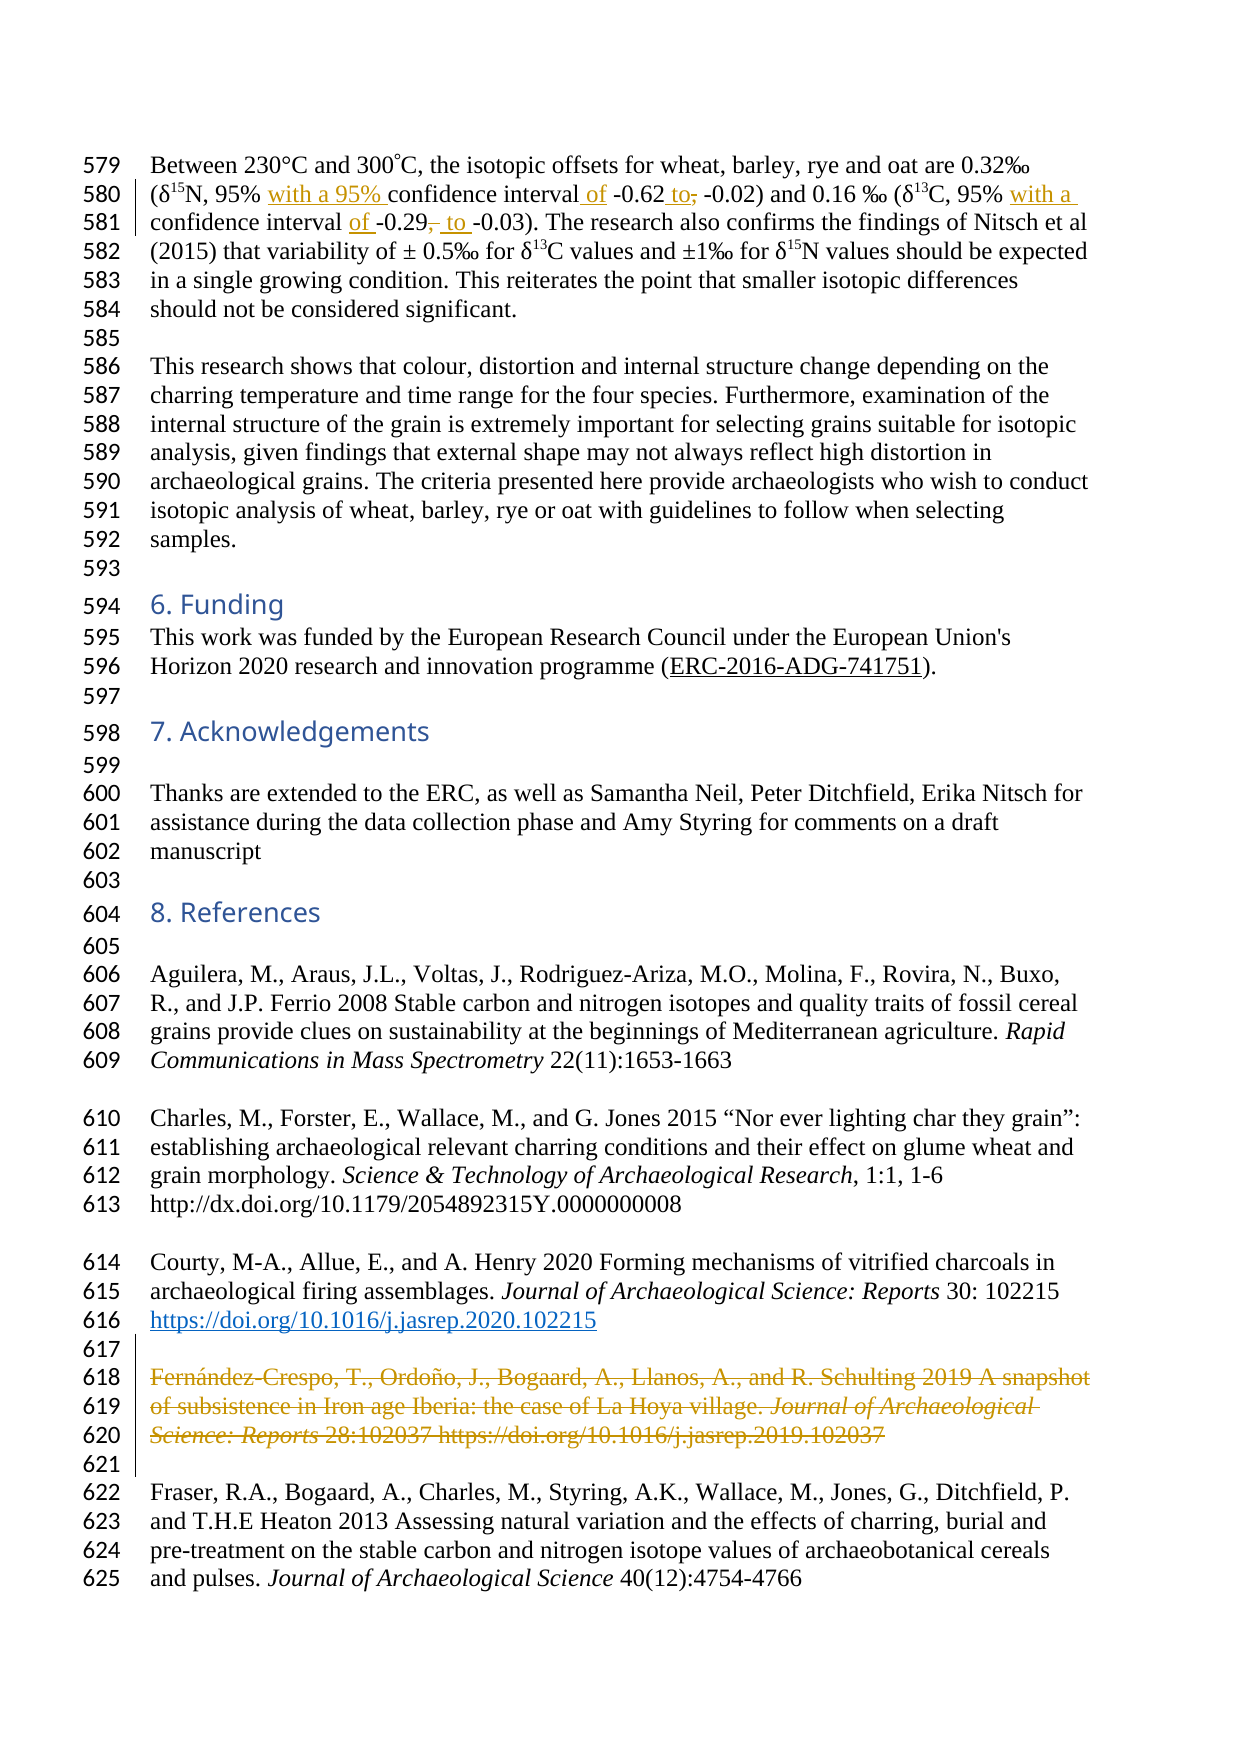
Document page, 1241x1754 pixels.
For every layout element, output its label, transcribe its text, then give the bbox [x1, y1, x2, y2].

text Charles, M., Forster, E., Wallace, M., and G. Jones 2015 “Nor ever lighting char they grain”: establishing archaeological relevant charring conditions and their effect on glume wheat and grain morphology. Science & Technology of Archaeological Research, 1:1, 1-6 http://dx.doi.org/10.1179/2054892315Y.0000000008 [150, 1103, 1090, 1218]
text Aguilera, M., Araus, J.L., Voltas, J., Rodriguez-Ariza, M.O., Molina, F., Rovira, N., Buxo, R., and J.P. Ferrio 2008 Stable carbon and nitrogen isotopes and quality traits of fossil cereal grains provide clues on sustainability at the beginnings of Mediterranean agriculture. Rapid Communications in Mass Spectrometry 22(11):1653-1663 [150, 959, 1090, 1074]
text Courty, M-A., Allue, E., and A. Henry 2020 Forming mechanisms of vitrified charcoals in archaeological firing assemblages. Journal of Archaeological Science: Reports 30: 102215 https://doi.org/10.1016/j.jasrep.2020.102215 [150, 1247, 1090, 1333]
subtitle 7. Acknowledgements [150, 713, 1090, 749]
text Fraser, R.A., Bogaard, A., Charles, M., Styring, A.K., Wallace, M., Jones, G., Ditchfield, P. and T.H.E Heaton 2013 Assessing natural variation and the effects of charring, burial and pre-treatment on the stable carbon and nitrogen isotope values of archaeobotanical cereals and pulses. Journal of Archaeological Science 40(12):4754-4766 [150, 1477, 1090, 1592]
text This research shows that colour, distortion and internal structure change depending on the charring temperature and time range for the four species. Furthermore, examination of the internal structure of the grain is extremely important for selecting grains suitable for isotopic analysis, given findings that external shape may not always reflect high distortion in archaeological grains. The criteria presented here provide archaeologists who wish to conduct isotopic analysis of wheat, barley, rye or oat with guidelines to follow when selecting samples. [150, 351, 1090, 552]
text Between 230°C and 300C, the isotopic offsets for wheat, barley, rye and oat are 0.32‰ (δ15N, 95% confidence interval -0.62 -0.02) and 0.16 ‰ (δ13C, 95% confidence interval -0.29-0.03). The research also confirms the findings of Nitsch et al (2015) that variability of ± 0.5‰ for δ13C values and ±1‰ for δ15N values should be expected in a single growing condition. This reiterates the point that smaller isotopic differences should not be considered significant. [150, 150, 1090, 322]
text 8. References [150, 893, 1090, 930]
subtitle 6. Funding [150, 585, 1090, 622]
text This work was funded by the European Research Council under the European Union's Horizon 2020 research and innovation programme (ERC-2016-ADG-741751). [150, 622, 1090, 680]
text Thanks are extended to the ERC, as well as Samantha Neil, Peter Ditchfield, Erika Nitsch for assistance during the data collection phase and Amy Styring for comments on a draft manuscript [150, 778, 1090, 864]
